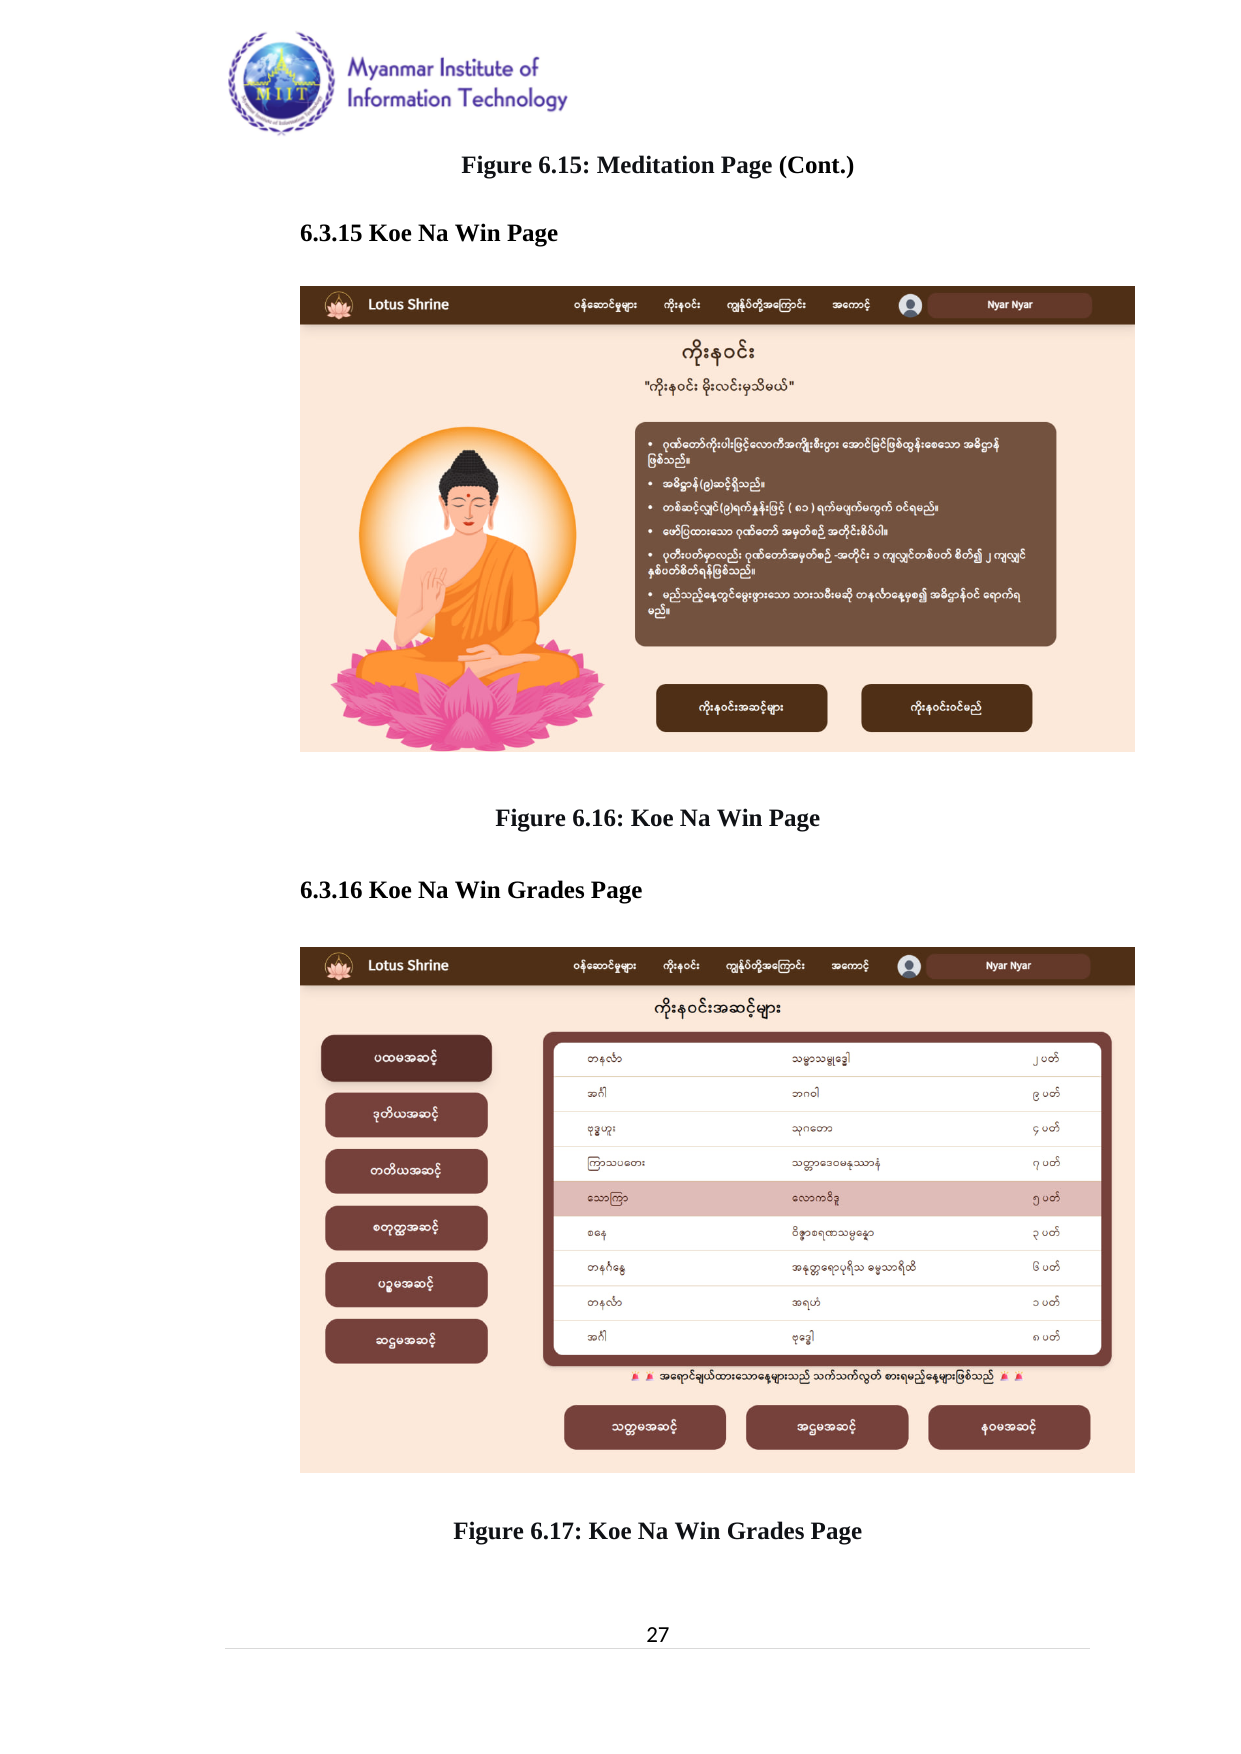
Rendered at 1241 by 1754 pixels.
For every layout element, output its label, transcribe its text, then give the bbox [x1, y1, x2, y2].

text Figure 6.15: Meditation Page (Cont.) [225, 718, 1090, 747]
text 6.3.16 Koe Na Win Grades Page [225, 1443, 1090, 1472]
picture [192, 15, 1139, 675]
picture [300, 854, 1135, 1320]
subtitle 6.3.15 Koe Na Win Page [225, 786, 1090, 815]
text Figure 6.16: Koe Na Win Page [225, 1371, 1090, 1400]
